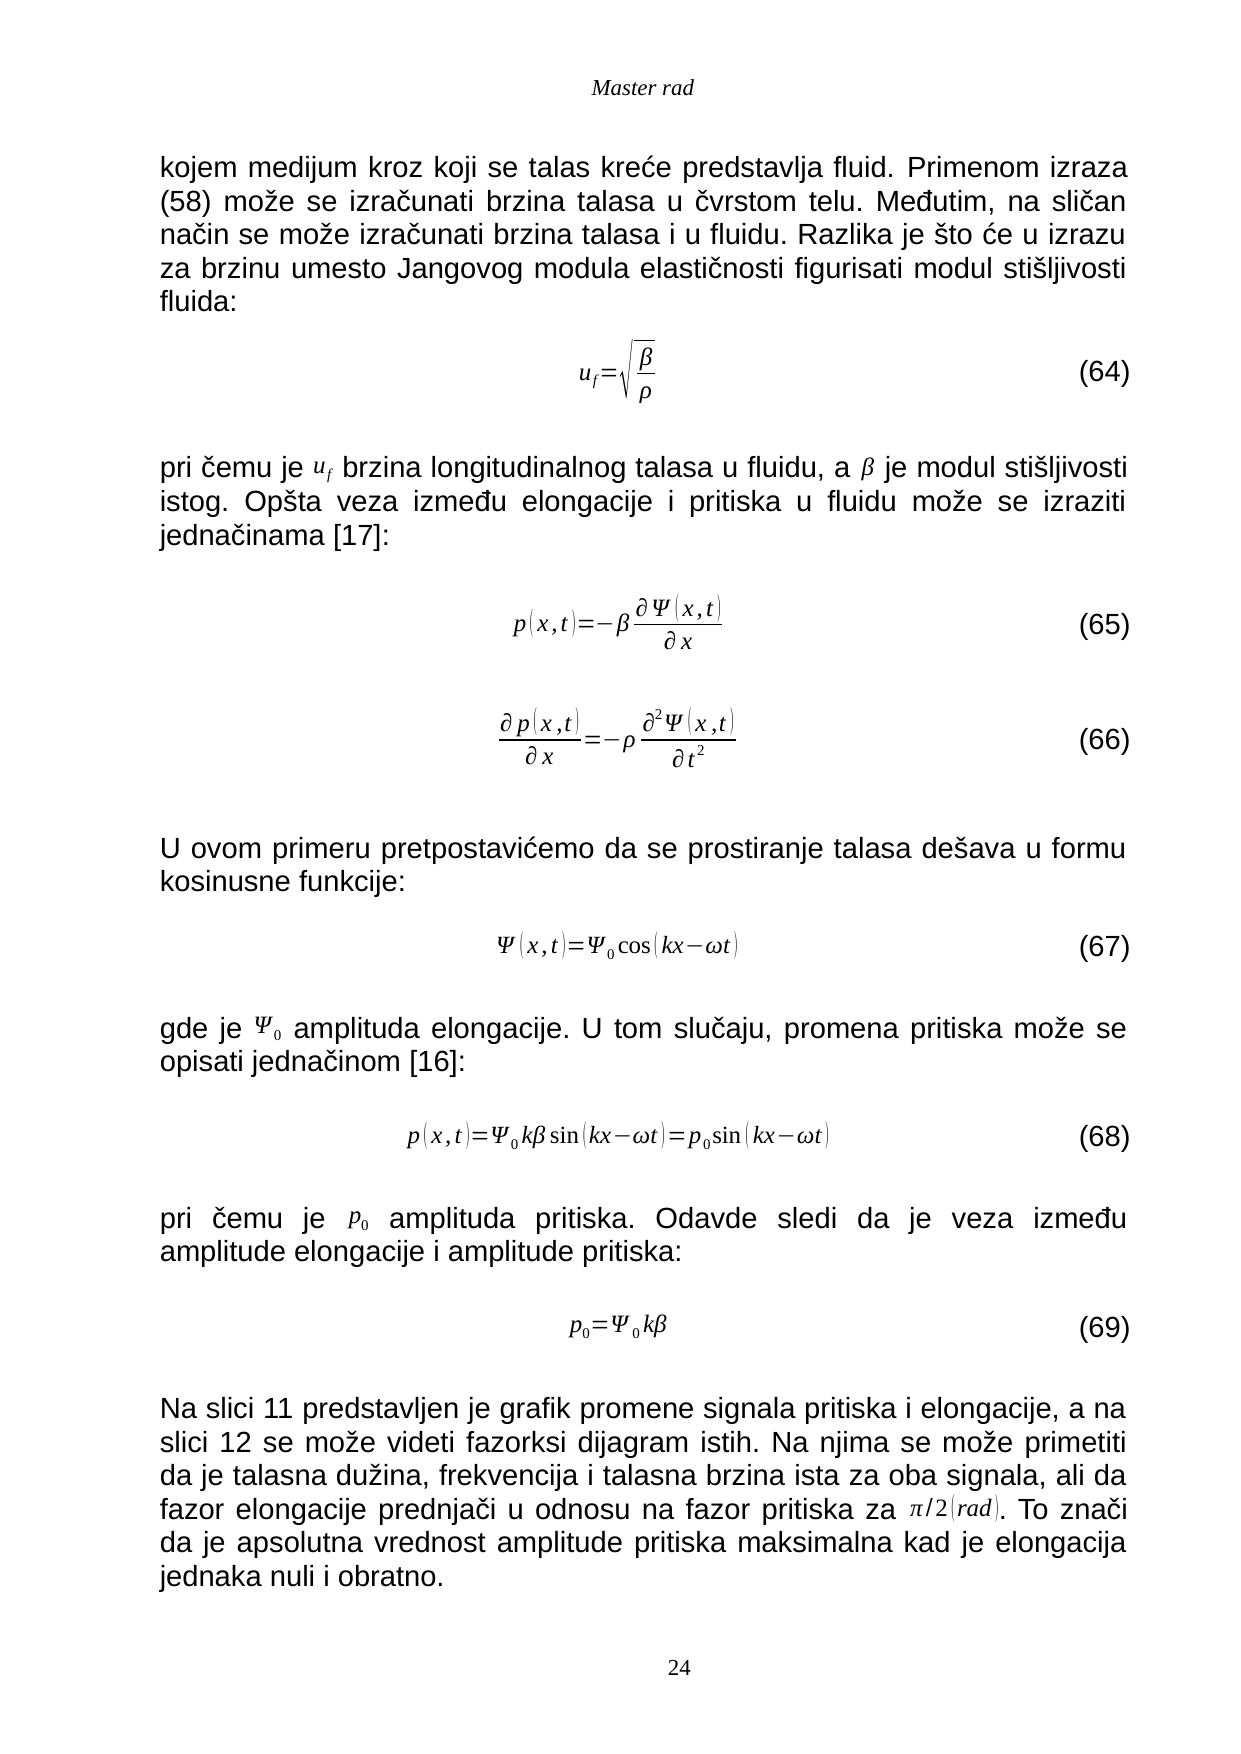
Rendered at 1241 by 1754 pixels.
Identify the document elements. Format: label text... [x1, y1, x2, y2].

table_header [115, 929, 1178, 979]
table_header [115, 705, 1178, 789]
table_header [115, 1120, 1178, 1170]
text Na slici 11 predstavljen je grafik promene signala pritiska i elongacije, a na slici 12 se može videti fazorksi dijagram istih. Na njima se može primetiti da je talasna dužina, frekvencija i talasna brzina ista za oba signala, ali da fazor elongacije prednjači u odnosu na fazor pritiska za . To znači da je apsolutna vrednost amplitude pritiska maksimalna kad je elongacija jednaka nuli i obratno. [159, 1391, 1128, 1592]
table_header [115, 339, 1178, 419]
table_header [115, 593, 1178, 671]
text pri čemu je brzina longitudinalnog talasa u fluidu, a je modul stišljivosti istog. Opšta veza između elongacije i pritiska u fluidu može se izraziti jednačinama [17]: [159, 451, 1128, 551]
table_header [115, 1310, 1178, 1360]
text gde je amplituda elongacije. U tom slučaju, promena pritiska može se opisati jednačinom [16]: [159, 1011, 1128, 1078]
text U ovom primeru pretpostavićemo da se prostiranje talasa dešava u formu kosinusne funkcije: [159, 831, 1128, 898]
text pri čemu je amplituda pritiska. Odavde sledi da je veza između amplitude elongacije i amplitude pritiska: [159, 1201, 1128, 1268]
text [159, 150, 1128, 318]
